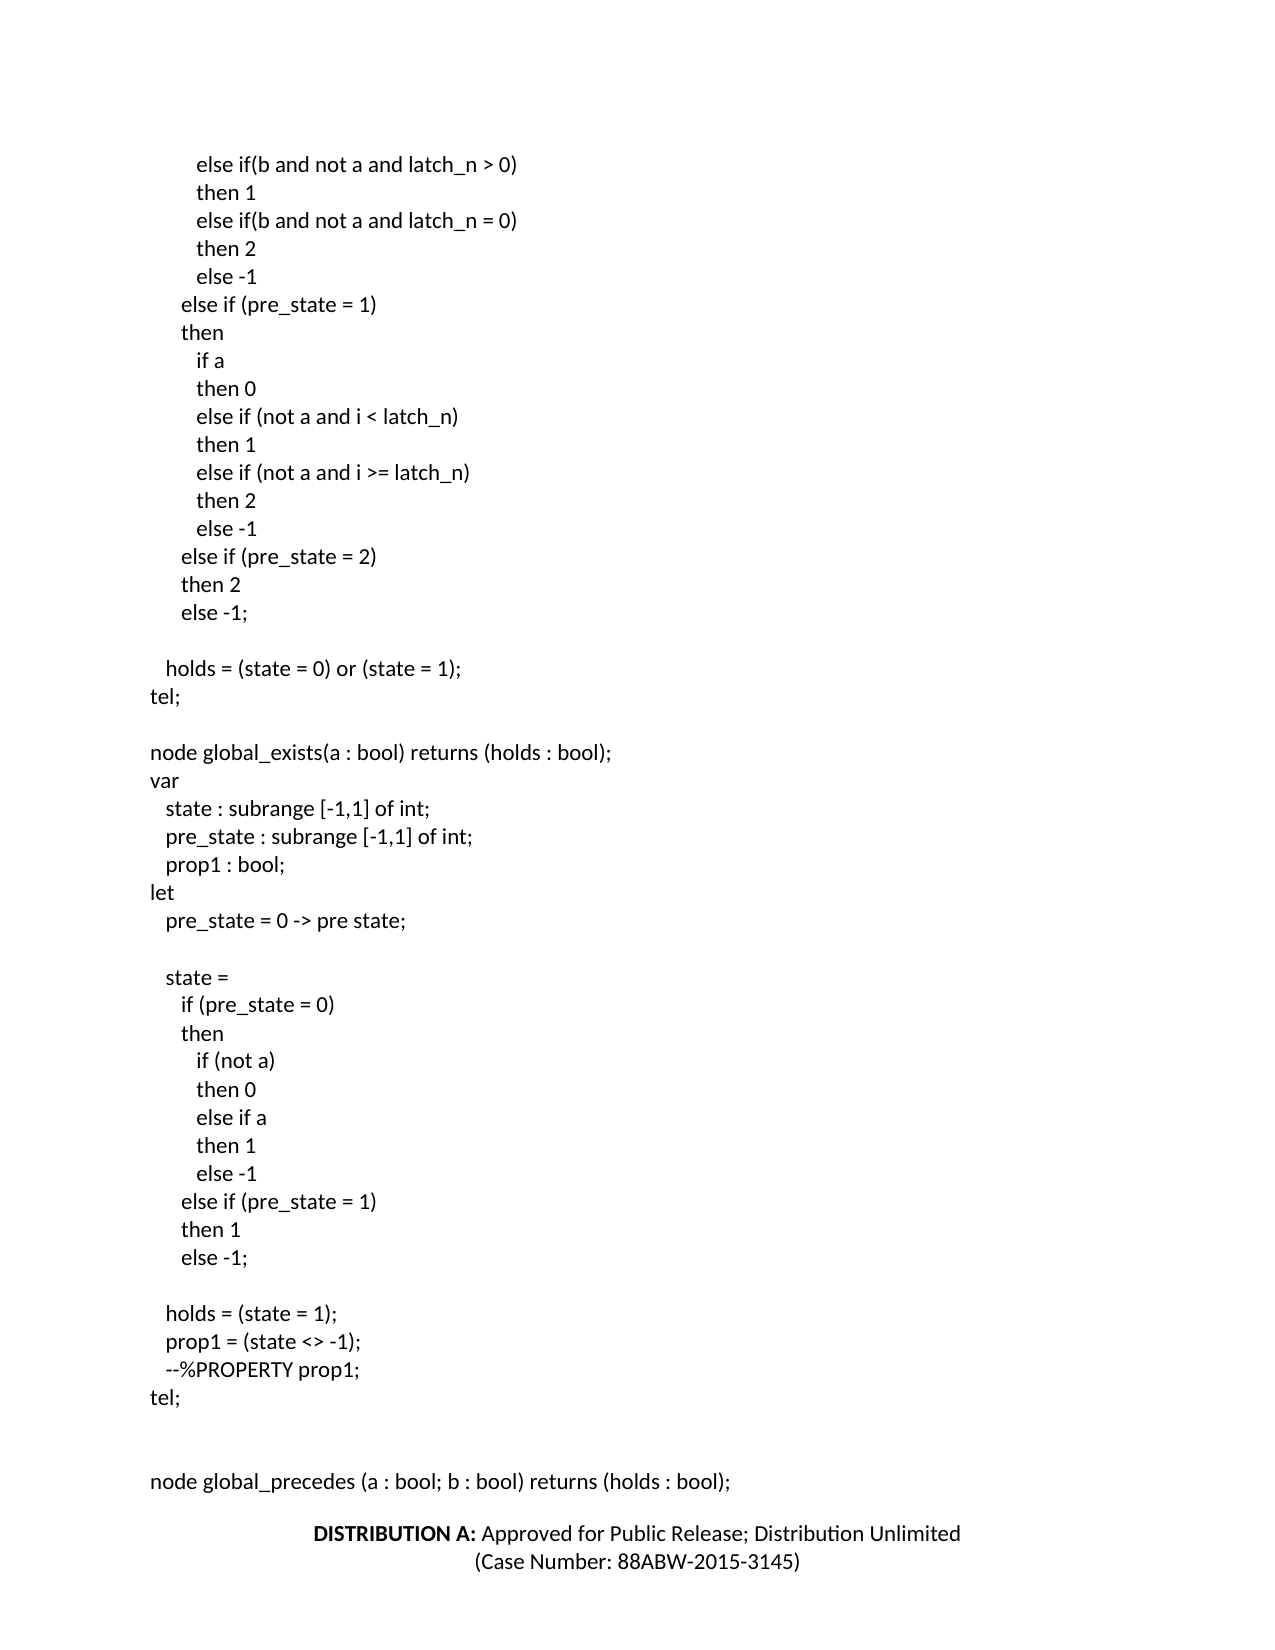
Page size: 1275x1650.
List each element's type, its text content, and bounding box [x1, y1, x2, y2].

text holds = (state = 0) or (state = 1); [150, 654, 1125, 682]
text var [150, 766, 1125, 794]
text else if (pre_state = 1) [150, 1187, 1125, 1215]
text then 1 [150, 430, 1125, 458]
text pre_state = 0 -> pre state; [150, 907, 1125, 934]
text then 2 [150, 234, 1125, 262]
text node global_precedes (a : bool; b : bool) returns (holds : bool); [150, 1467, 1125, 1495]
text then [150, 318, 1125, 346]
text then 0 [150, 1075, 1125, 1103]
text tel; [150, 1383, 1125, 1411]
text else -1 [150, 514, 1125, 542]
text prop1 : bool; [150, 851, 1125, 878]
text then 1 [150, 1215, 1125, 1243]
text then [150, 1019, 1125, 1047]
text tel; [150, 682, 1125, 710]
text state = [150, 963, 1125, 991]
text else if (pre_state = 2) [150, 542, 1125, 570]
text state : subrange [-1,1] of int; [150, 794, 1125, 822]
text else if(b and not a and latch_n = 0) [150, 206, 1125, 234]
text then 0 [150, 374, 1125, 402]
text else if a [150, 1103, 1125, 1131]
text let [150, 878, 1125, 907]
text pre_state : subrange [-1,1] of int; [150, 822, 1125, 851]
text then 1 [150, 1131, 1125, 1159]
text else -1 [150, 1159, 1125, 1187]
text then 2 [150, 570, 1125, 598]
text holds = (state = 1); [150, 1299, 1125, 1327]
text if (not a) [150, 1047, 1125, 1075]
text else if (not a and i >= latch_n) [150, 458, 1125, 486]
text if (pre_state = 0) [150, 991, 1125, 1019]
text else -1 [150, 262, 1125, 290]
text --%PROPERTY prop1; [150, 1355, 1125, 1383]
text else if(b and not a and latch_n > 0) [150, 150, 1125, 178]
text if a [150, 346, 1125, 374]
text else -1; [150, 598, 1125, 626]
text else if (not a and i < latch_n) [150, 402, 1125, 430]
text then 2 [150, 486, 1125, 514]
text node global_exists(a : bool) returns (holds : bool); [150, 738, 1125, 766]
text prop1 = (state <> -1); [150, 1327, 1125, 1355]
text else -1; [150, 1243, 1125, 1271]
text else if (pre_state = 1) [150, 290, 1125, 318]
text then 1 [150, 178, 1125, 206]
